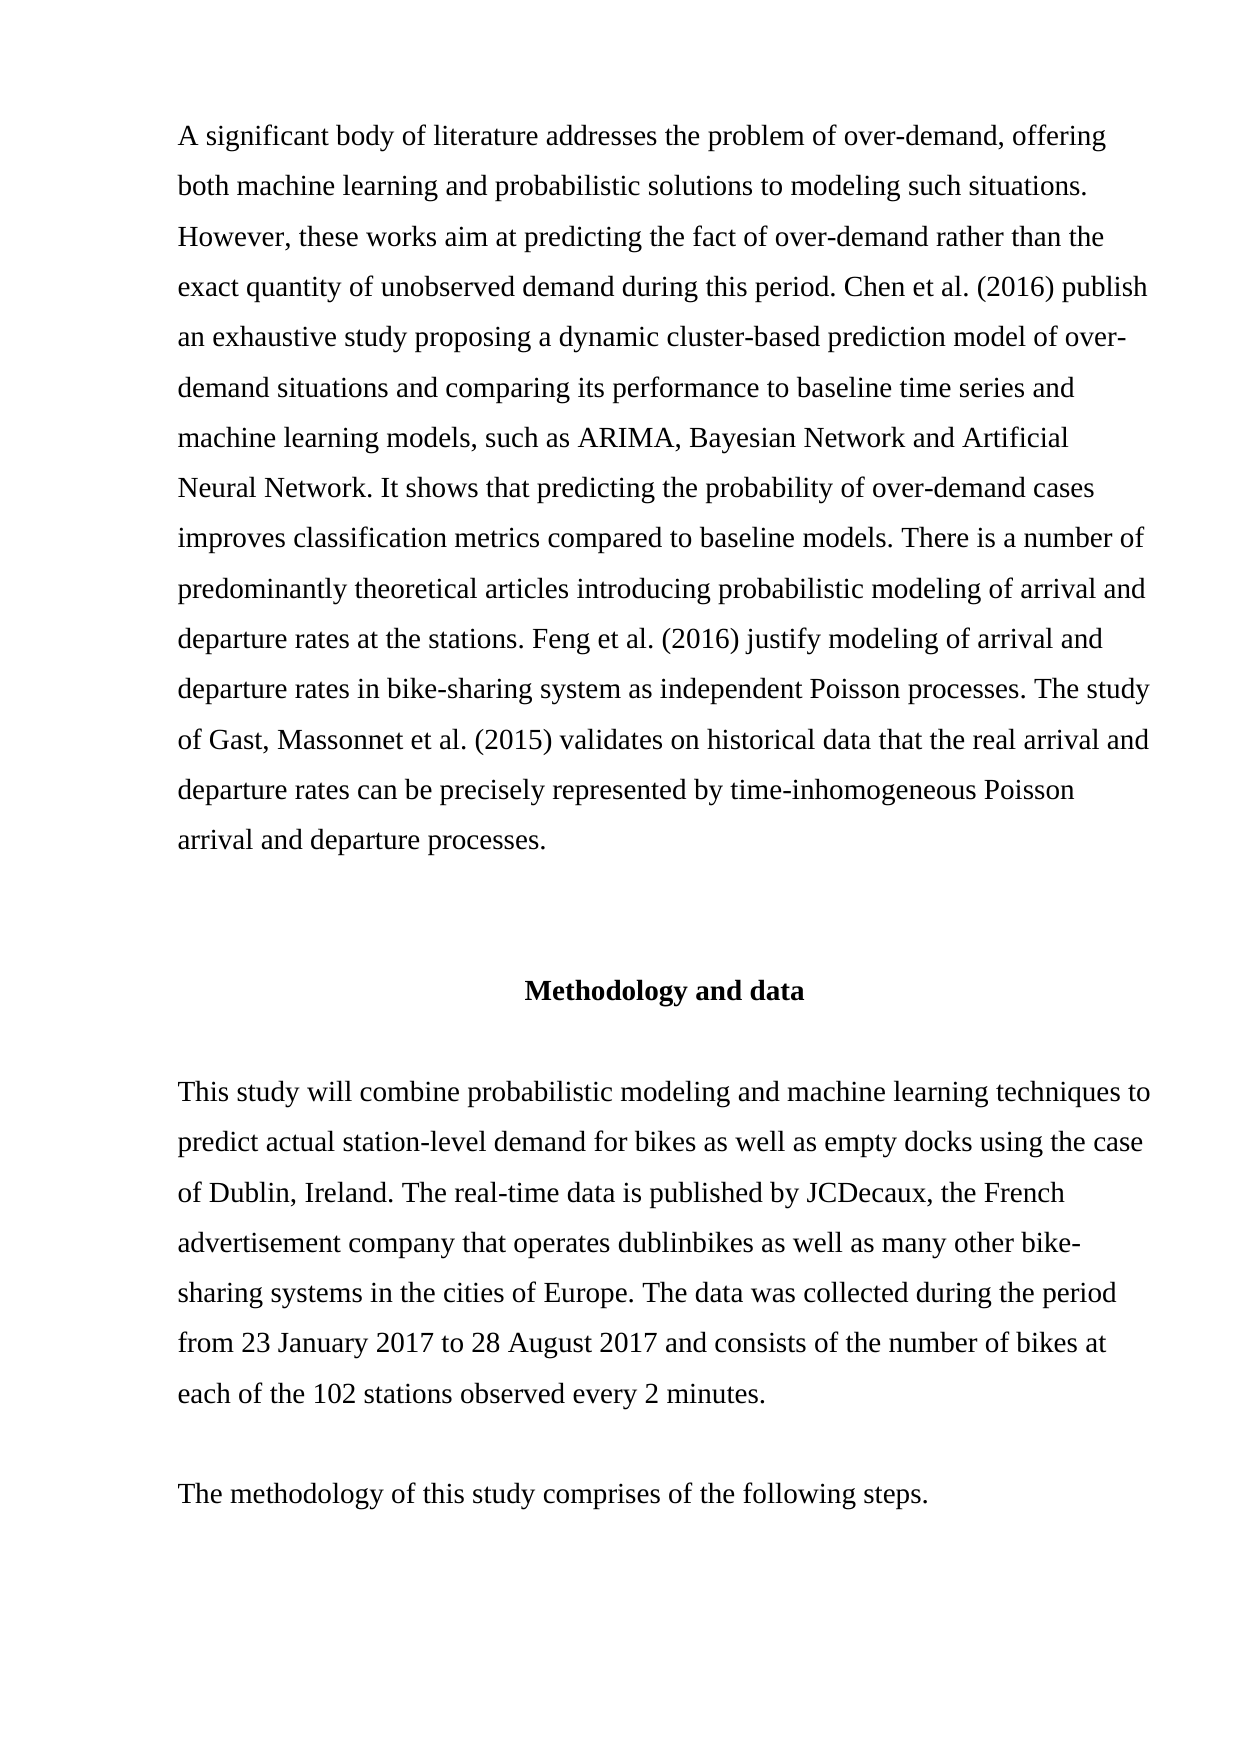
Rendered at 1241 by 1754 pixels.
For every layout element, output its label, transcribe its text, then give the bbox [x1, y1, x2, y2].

text The methodology of this study comprises of the following steps. [177, 1477, 1152, 1510]
text Methodology and data [177, 973, 1152, 1007]
text A significant body of literature addresses the problem of over-demand, offering both machine learning and probabilistic solutions to modeling such situations. However, these works aim at predicting the fact of over-demand rather than the exact quantity of unobserved demand during this period. Chen et al. (2016) publish an exhaustive study proposing a dynamic cluster-based prediction model of over-demand situations and comparing its performance to baseline time series and machine learning models, such as ARIMA, Bayesian Network and Artificial Neural Network. It shows that predicting the probability of over-demand cases improves classification metrics compared to baseline models. There is a number of predominantly theoretical articles introducing probabilistic modeling of arrival and departure rates at the stations. Feng et al. (2016) justify modeling of arrival and departure rates in bike-sharing system as independent Poisson processes. The study of Gast, Massonnet et al. (2015) validates on historical data that the real arrival and departure rates can be precisely represented by time-inhomogeneous Poisson arrival and departure processes. [177, 118, 1152, 856]
text This study will combine probabilistic modeling and machine learning techniques to predict actual station-level demand for bikes as well as empty docks using the case of Dublin, Ireland. The real-time data is published by JCDecaux, the French advertisement company that operates dublinbikes as well as many other bike-sharing systems in the cities of Europe. The data was collected during the period from 23 January 2017 to 28 August 2017 and consists of the number of bikes at each of the 102 stations observed every 2 minutes. [177, 1074, 1152, 1409]
